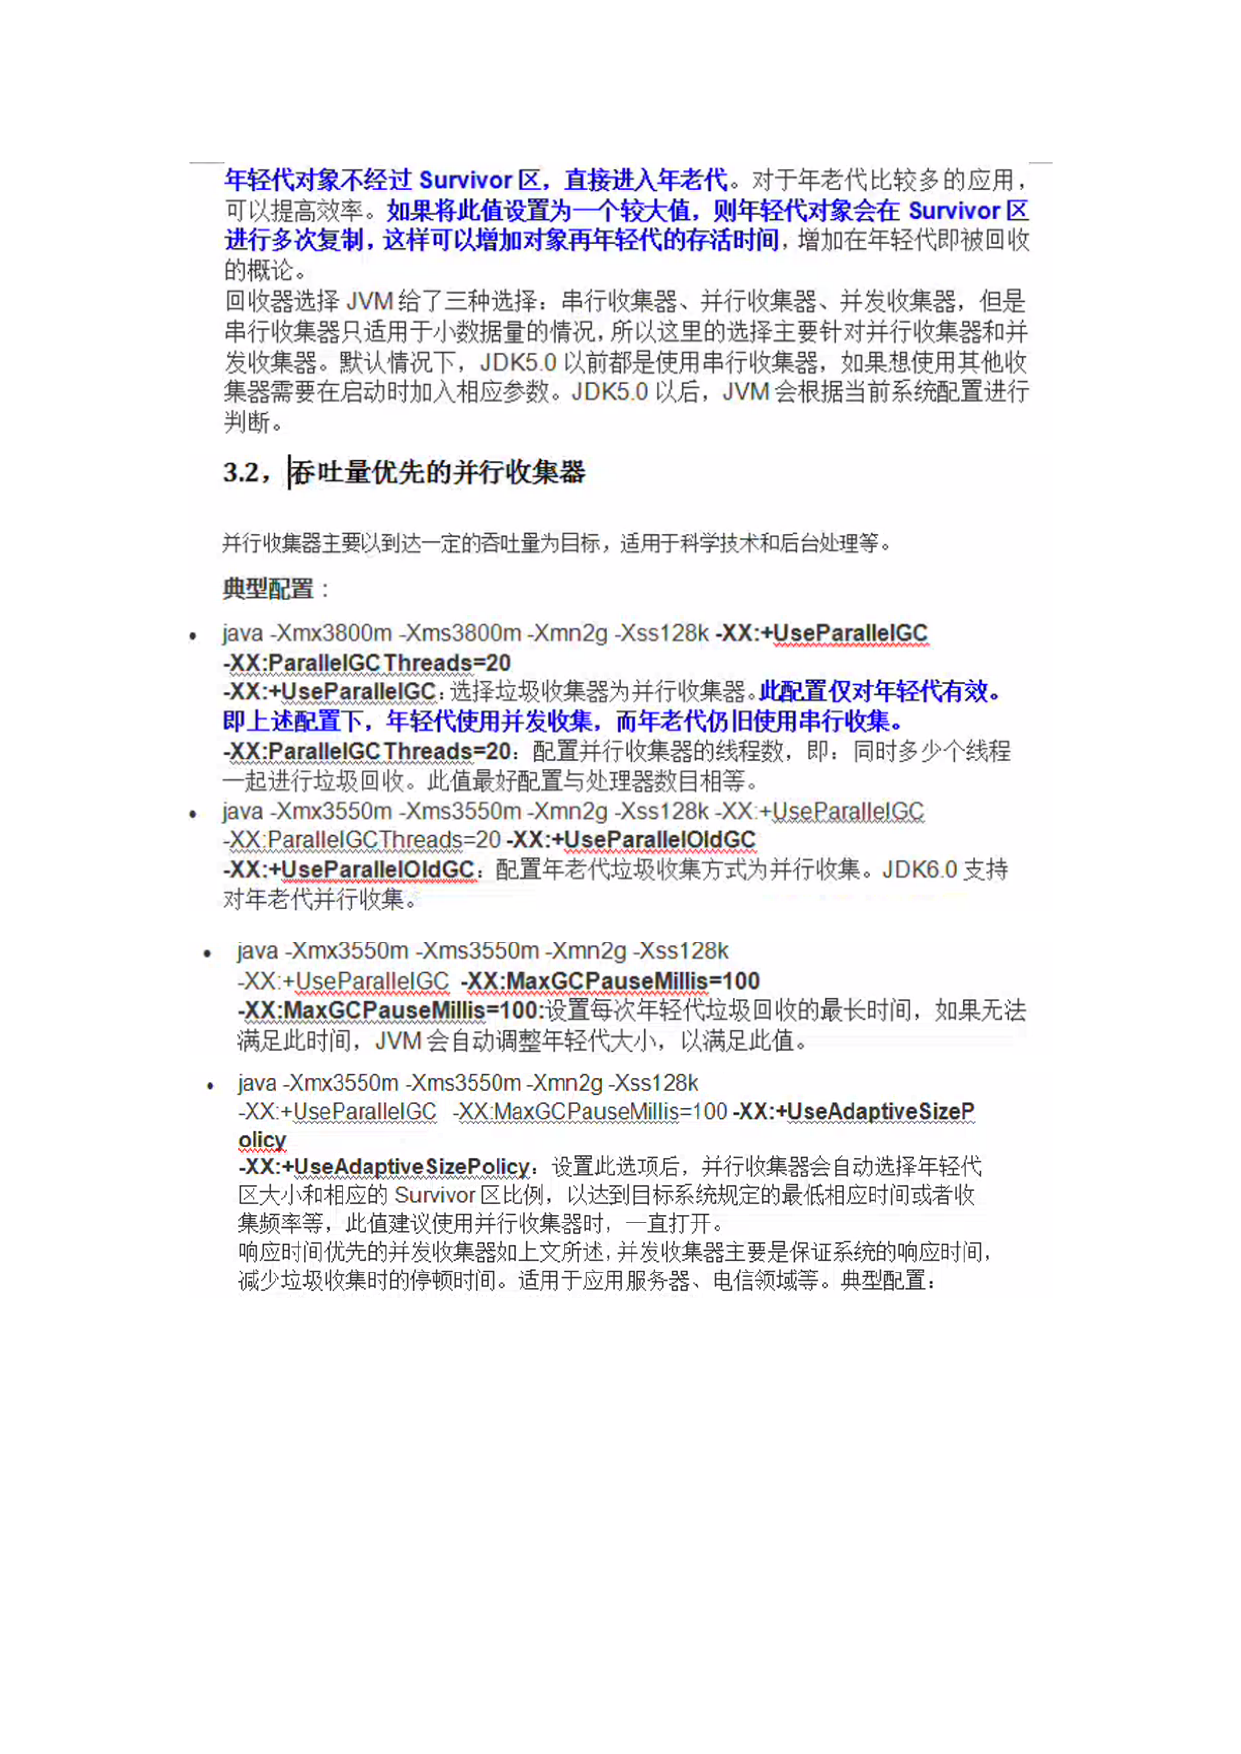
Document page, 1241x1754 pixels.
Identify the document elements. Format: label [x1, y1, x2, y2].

picture [187, 162, 1053, 440]
picture [187, 1072, 1053, 1298]
picture [187, 454, 1053, 911]
picture [187, 942, 1053, 1055]
